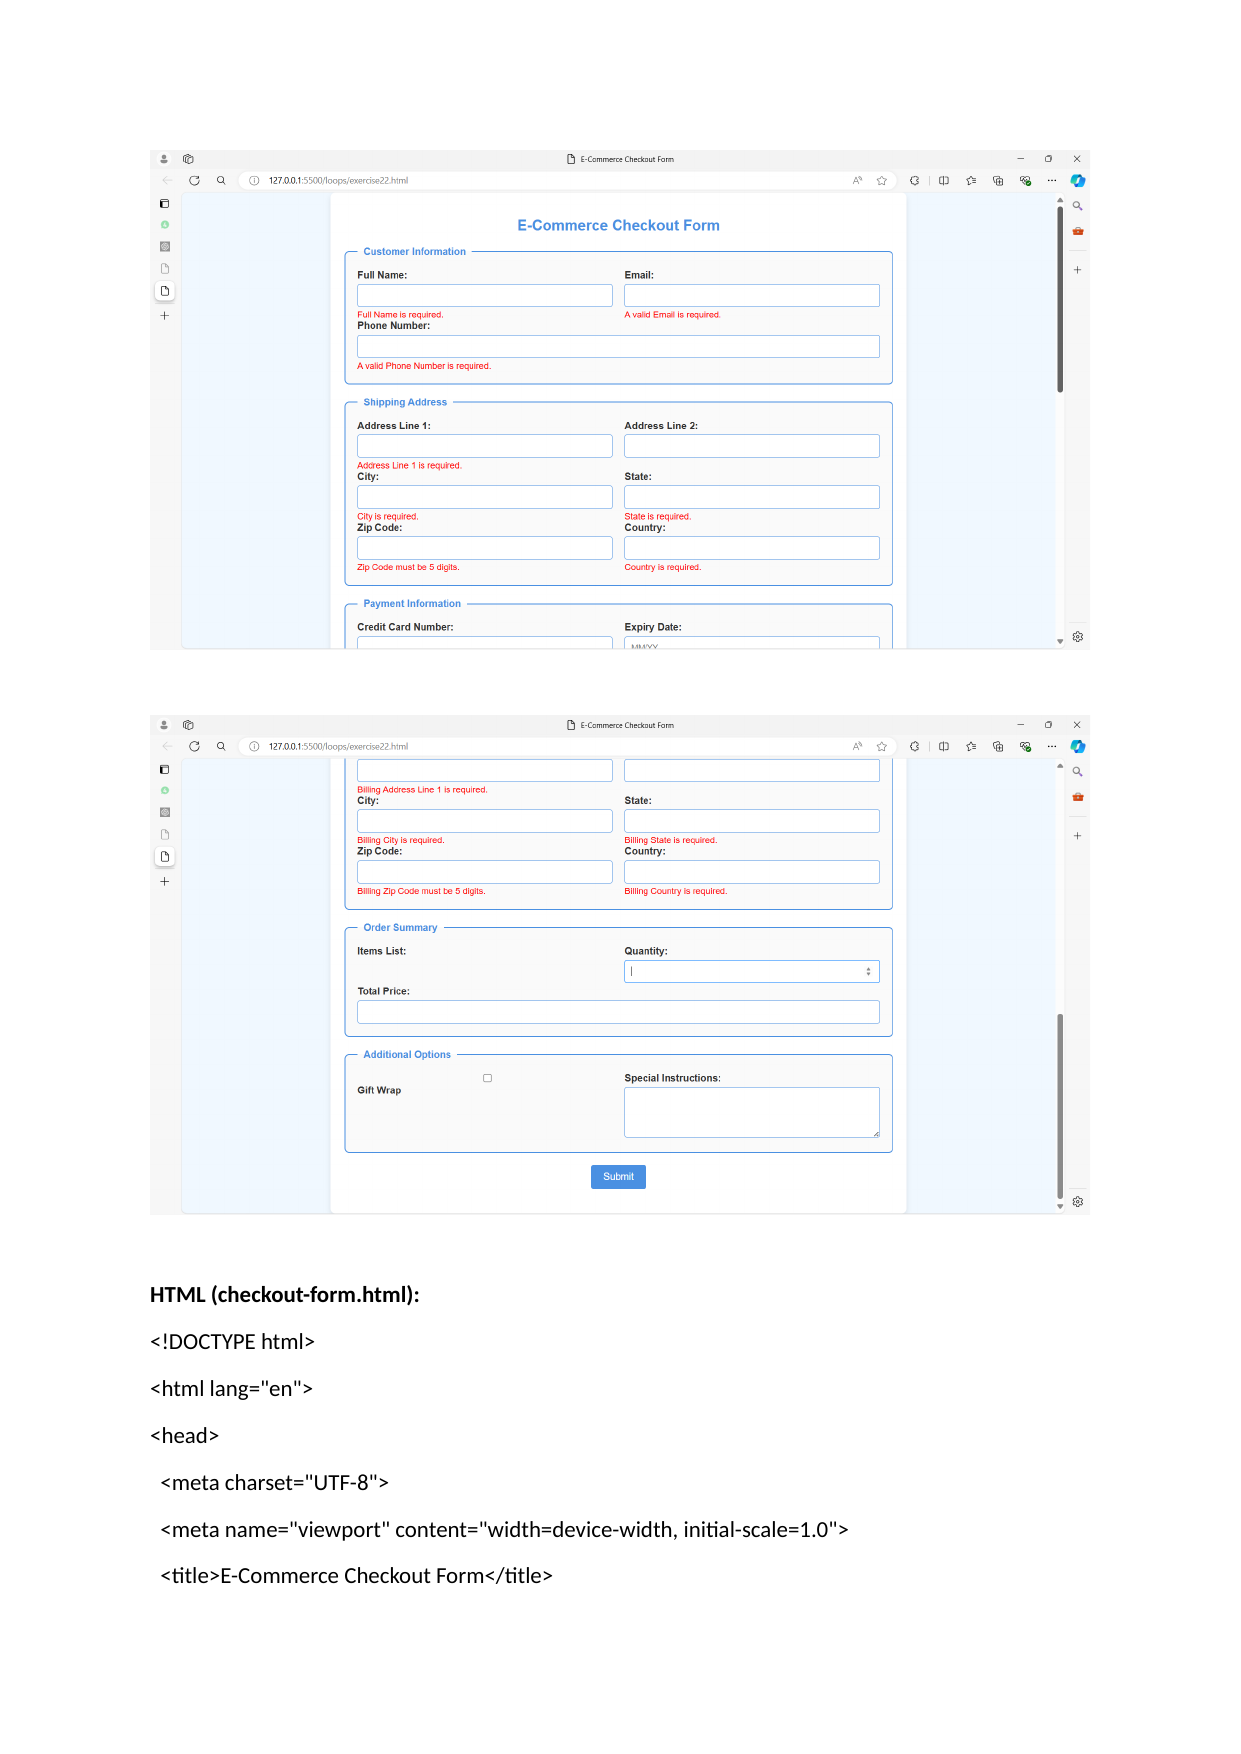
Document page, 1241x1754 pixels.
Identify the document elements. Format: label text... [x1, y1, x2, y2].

text <!DOCTYPE html> [150, 1327, 1090, 1355]
text <meta name="viewport" content="width=device-width, initial-scale=1.0"> [150, 1515, 1090, 1543]
text <title>E-Commerce Checkout Form</title> [150, 1562, 1090, 1590]
text <html lang="en"> [150, 1374, 1090, 1402]
picture [150, 715, 1091, 1215]
text <meta charset="UTF-8"> [150, 1468, 1090, 1496]
picture [150, 150, 1091, 650]
text <head> [150, 1421, 1090, 1449]
text HTML (checkout-form.html): [150, 1280, 1090, 1308]
